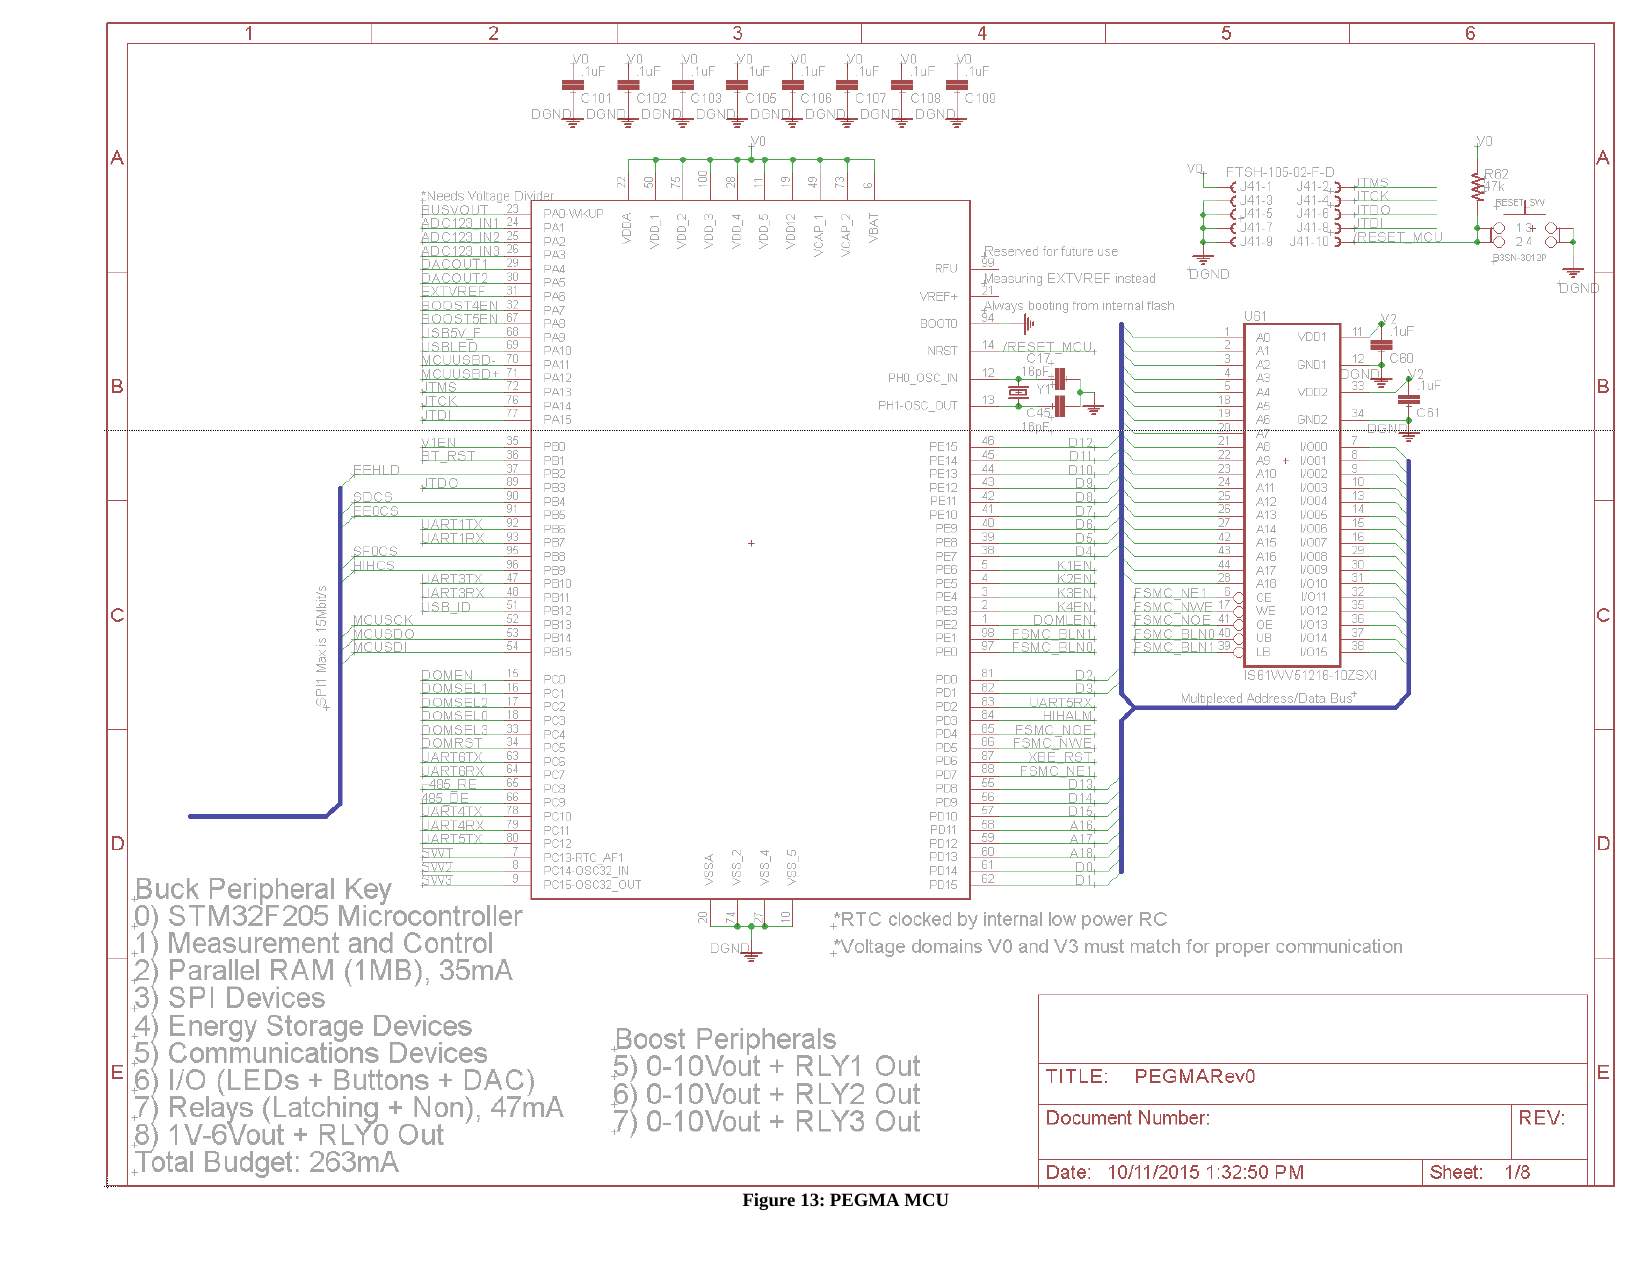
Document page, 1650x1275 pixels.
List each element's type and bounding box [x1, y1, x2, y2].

picture [103, 20, 1617, 1188]
